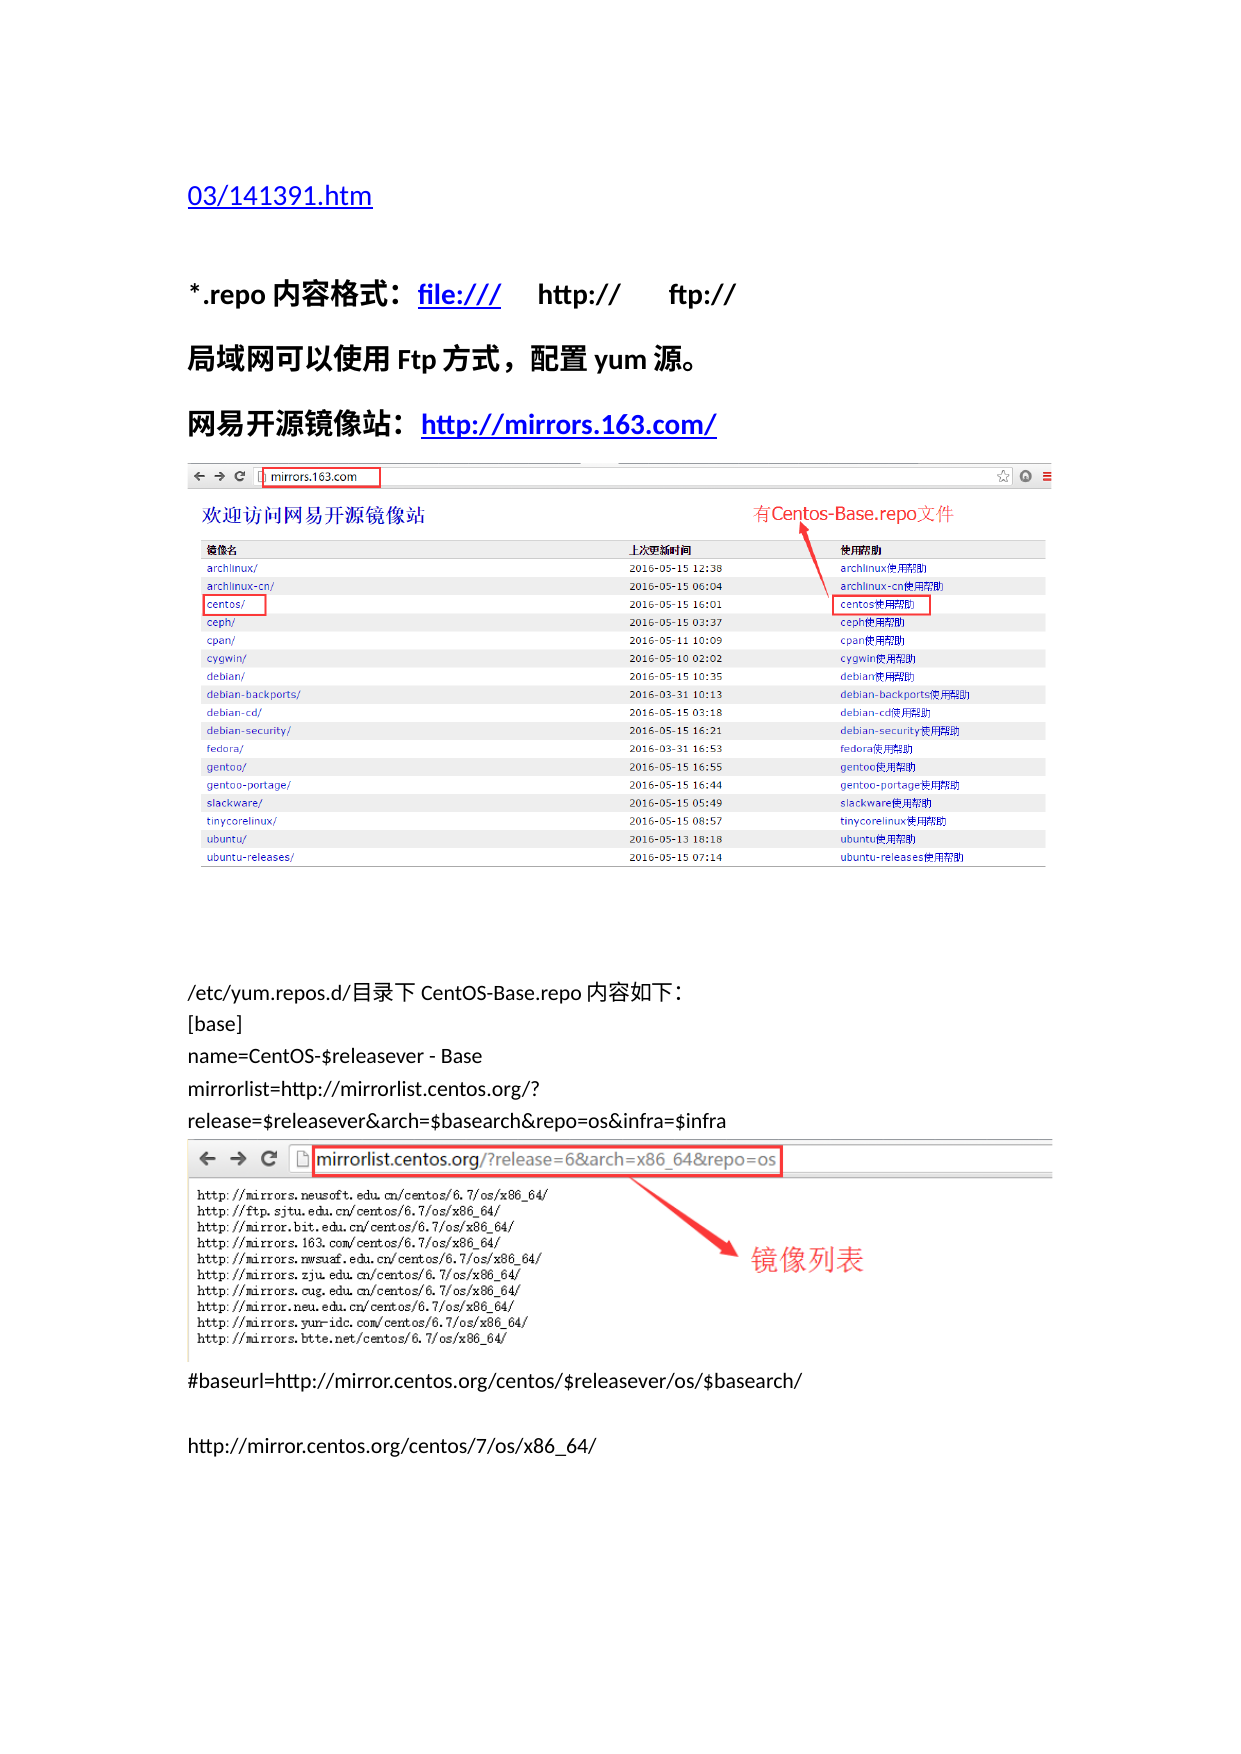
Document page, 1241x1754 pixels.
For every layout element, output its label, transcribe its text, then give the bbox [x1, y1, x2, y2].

text *.repo内容格式：file:/// http:// ftp:// [187, 259, 1053, 324]
picture [187, 1139, 1053, 1362]
text name=CentOS-$releasever - Base [187, 1039, 1053, 1072]
text #baseurl=http://mirror.centos.org/centos/$releasever/os/$basearch/ [187, 1364, 1053, 1397]
text 局域网可以使用Ftp方式，配置yum源。 [187, 324, 1053, 389]
text 网易开源镜像站：http://mirrors.163.com/ [187, 389, 1053, 454]
text http://mirror.centos.org/centos/7/os/x86_64/ [187, 1429, 1053, 1462]
picture [187, 463, 1052, 868]
text [base] [187, 1007, 1053, 1039]
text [187, 162, 1053, 227]
text /etc/yum.repos.d/目录下CentOS-Base.repo内容如下： [187, 974, 1053, 1007]
text mirrorlist=http://mirrorlist.centos.org/?release=$releasever&arch=$basearch&repo=os&infra=$infra [187, 1072, 1053, 1137]
